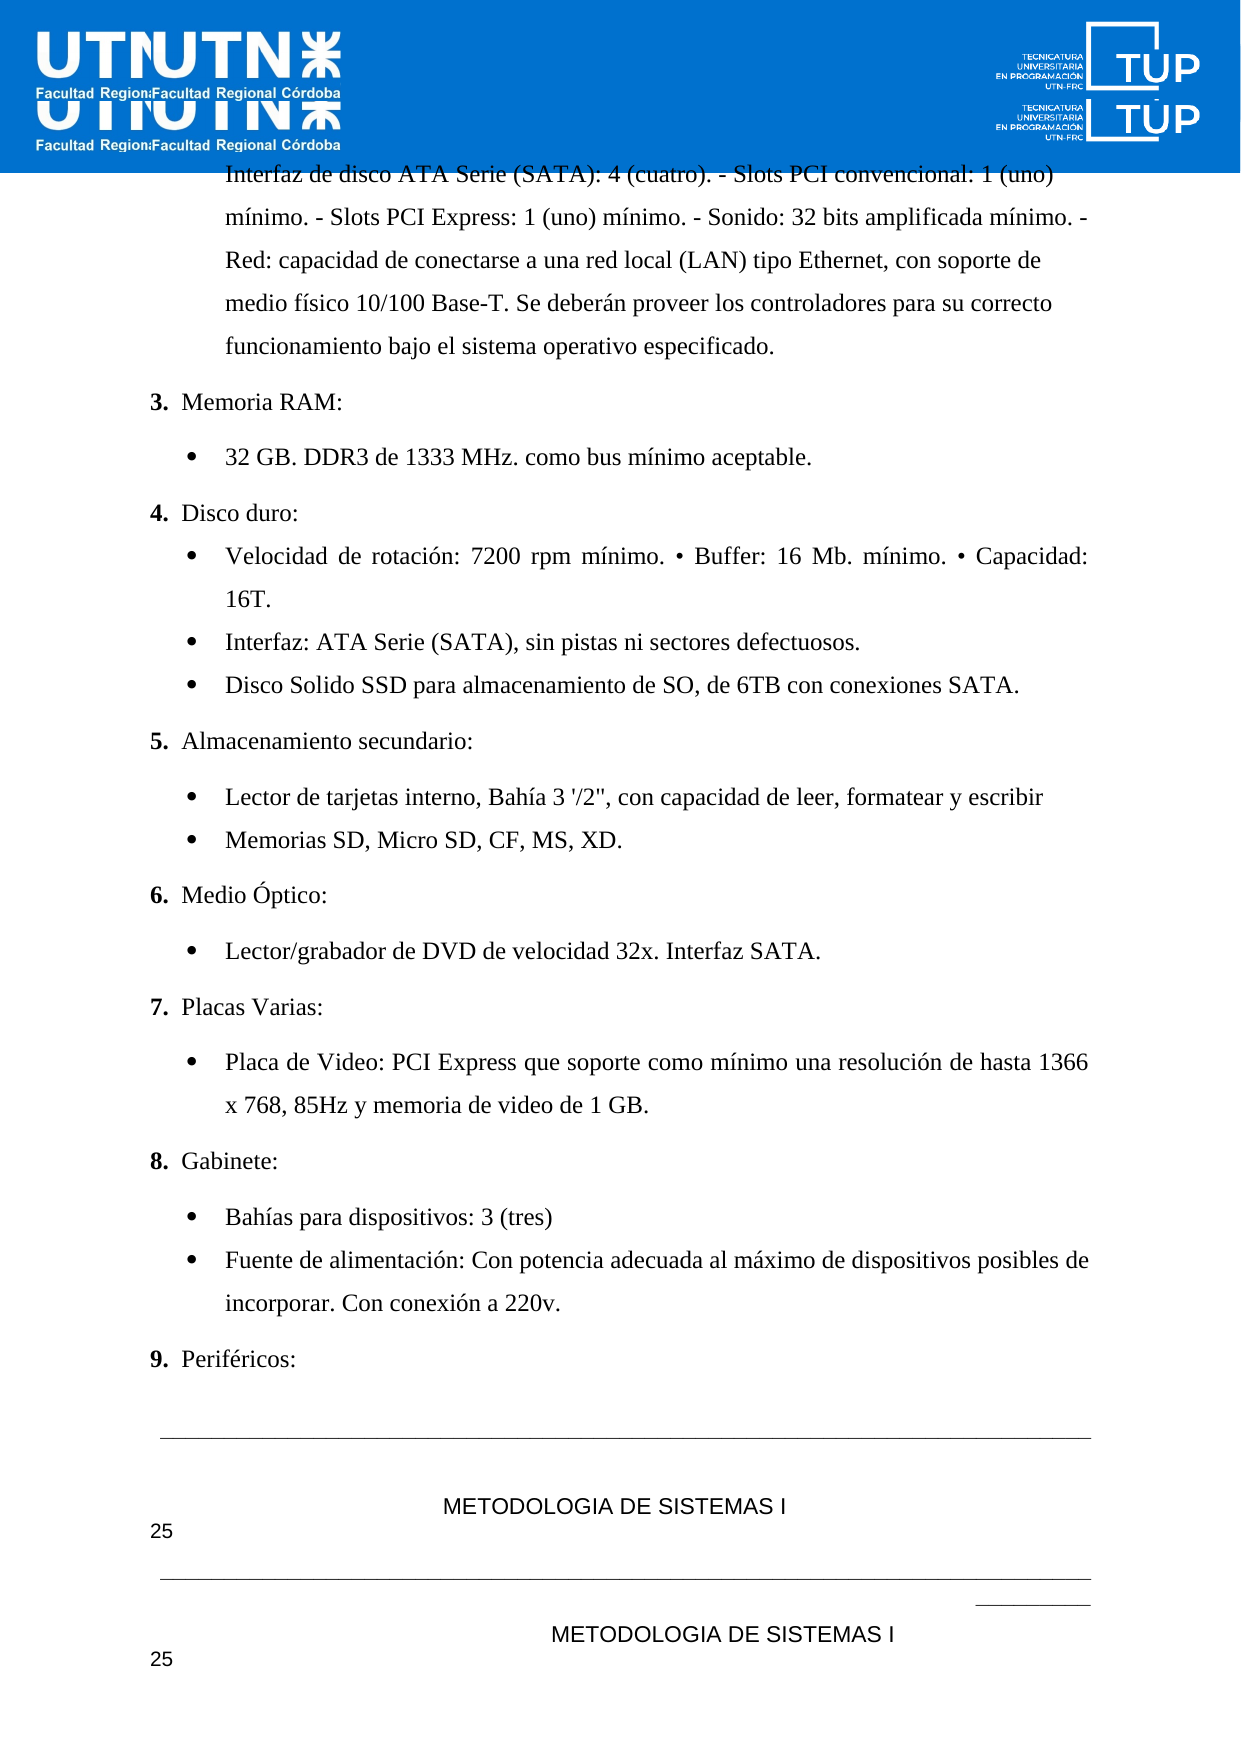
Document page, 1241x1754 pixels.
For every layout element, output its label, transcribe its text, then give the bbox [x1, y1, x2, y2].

list Lector/grabador de DVD de velocidad 32x. Interfaz SATA. [187, 936, 1090, 965]
list Bahías para dispositivos: 3 (tres) [187, 1202, 1090, 1231]
list Disco Solido SSD para almacenamiento de SO, de 6TB con conexiones SATA. [187, 671, 1090, 699]
list Placa de Video: PCI Express que soporte como mínimo una resolución de hasta 1366 x 768, 85Hz y memoria de video de 1 GB. [187, 1047, 1090, 1119]
text 7. Placas Varias: [150, 992, 1090, 1021]
list Fuente de alimentación: Con potencia adecuada al máximo de dispositivos posibles de incorporar. Con conexión a 220v. [187, 1245, 1090, 1317]
text 4. Disco duro: [150, 498, 1090, 527]
picture [992, 13, 1205, 152]
list Memorias SD, Micro SD, CF, MS, XD. [187, 825, 1090, 854]
list 32 GB. DDR3 de 1333 MHz. como bus mínimo aceptable. [187, 442, 1090, 471]
text 5. Almacenamiento secundario: [150, 726, 1090, 755]
list Velocidad de rotación: 7200 rpm mínimo. • Buffer: 16 Mb. mínimo. • Capacidad: 16T. [187, 541, 1090, 613]
text 6. Medio Óptico: [150, 881, 1090, 909]
text 3. Memoria RAM: [150, 387, 1090, 416]
picture [34, 28, 341, 152]
list Interfaz: ATA Serie (SATA), sin pistas ni sectores defectuosos. [187, 627, 1090, 656]
list Lector de tarjetas interno, Bahía 3 '/2", con capacidad de leer, formatear y escribir [187, 782, 1090, 811]
text 8. Gabinete: [150, 1146, 1090, 1175]
text 9. Periféricos: [150, 1344, 1090, 1372]
